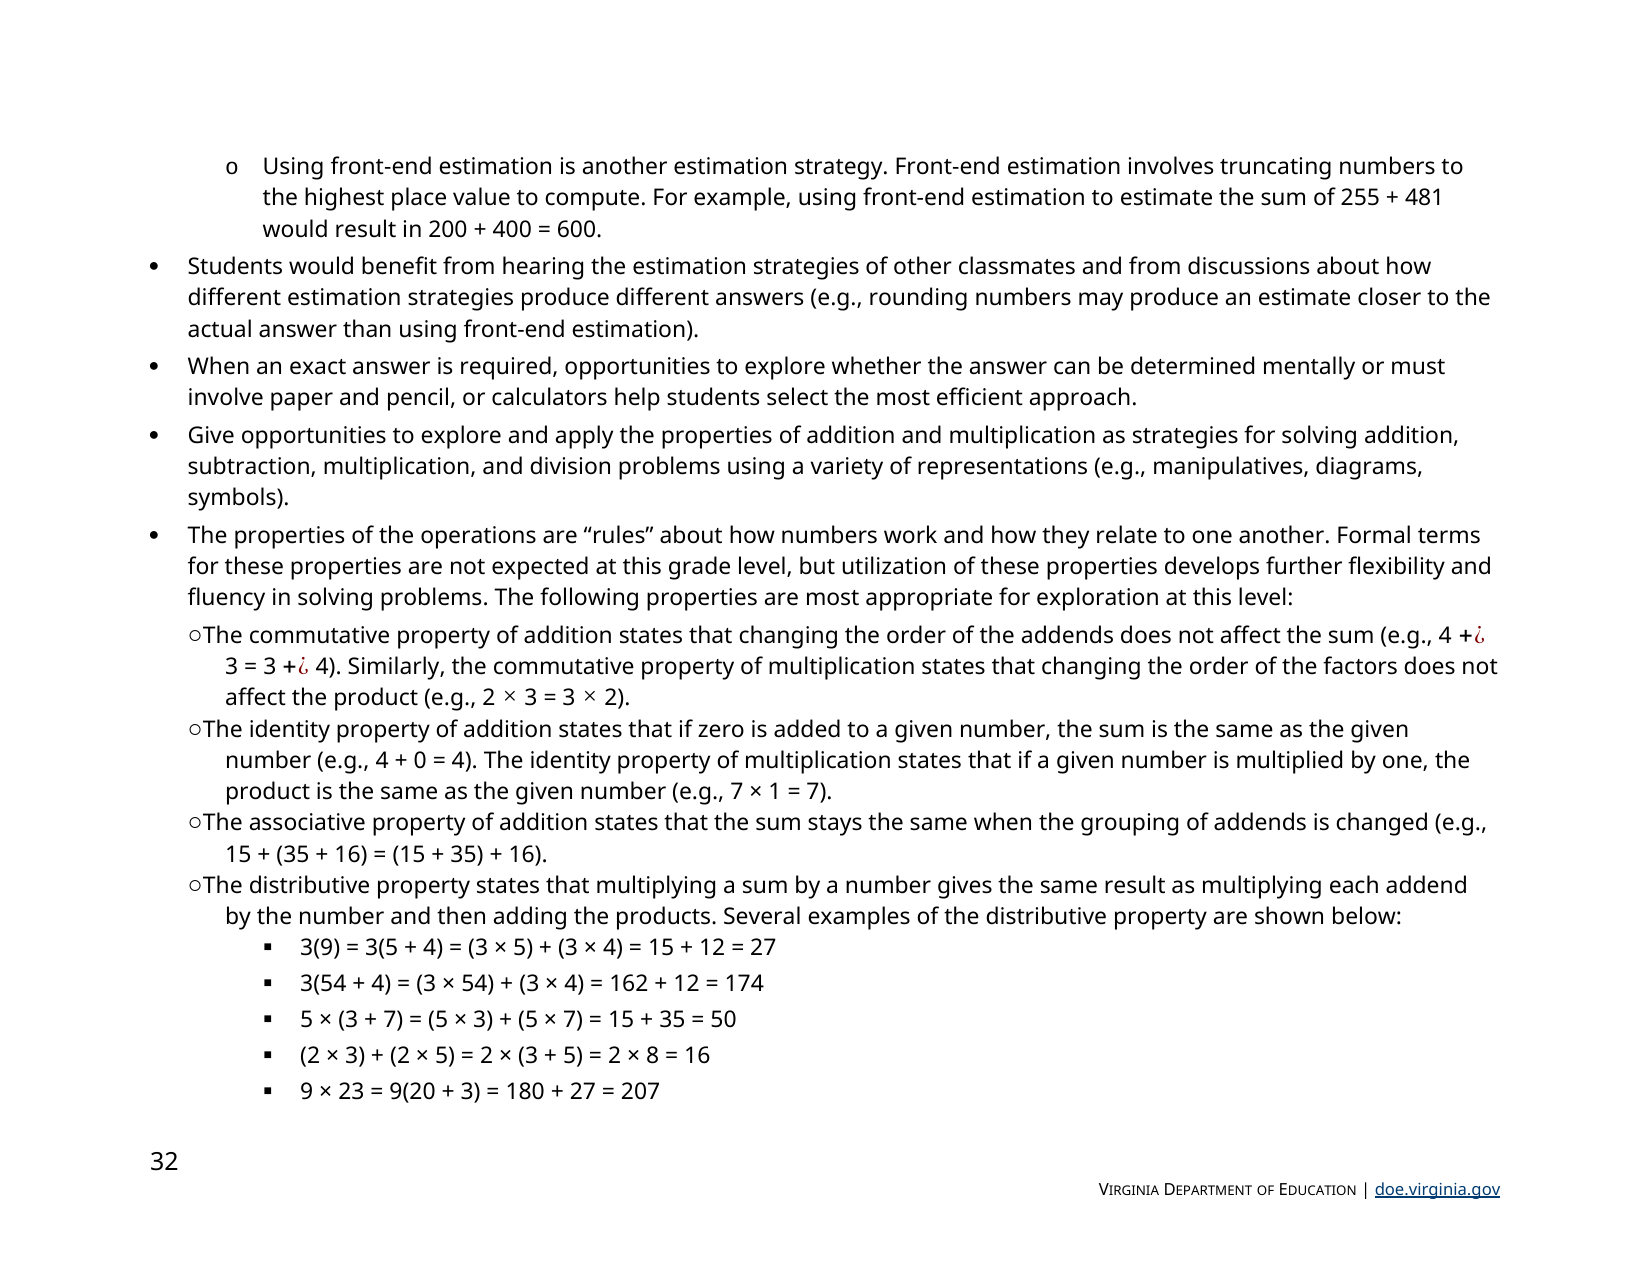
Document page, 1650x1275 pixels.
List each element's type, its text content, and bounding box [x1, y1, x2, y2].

list 5 × (3 + 7) = (5 × 3) + (5 × 7) = 15 + 35 = 50 [262, 1003, 1500, 1034]
list The identity property of addition states that if zero is added to a given number, the sum is the same as the given number (e.g., 4 + 0 = 4). The identity property of multiplication states that if a given number is multiplied by one, the product is the same as the given number (e.g., 7 × 1 = 7). [187, 713, 1500, 806]
list Students would benefit from hearing the estimation strategies of other classmates and from discussions about how different estimation strategies produce different answers (e.g., rounding numbers may produce an estimate closer to the actual answer than using front-end estimation). [150, 250, 1500, 344]
list (2 × 3) + (2 × 5) = 2 × (3 + 5) = 2 × 8 = 16 [262, 1039, 1500, 1070]
list 9 × 23 = 9(20 + 3) = 180 + 27 = 207 [262, 1075, 1500, 1106]
list When an exact answer is required, opportunities to explore whether the answer can be determined mentally or must involve paper and pencil, or calculators help students select the most efficient approach. [150, 350, 1500, 413]
list 3(54 + 4) = (3 × 54) + (3 × 4) = 162 + 12 = 174 [262, 967, 1500, 998]
list 3(9) = 3(5 + 4) = (3 × 5) + (3 × 4) = 15 + 12 = 27 [262, 931, 1500, 963]
list Give opportunities to explore and apply the properties of addition and multiplication as strategies for solving addition, subtraction, multiplication, and division problems using a variety of representations (e.g., manipulatives, diagrams, symbols). [150, 419, 1500, 513]
list Using front-end estimation is another estimation strategy. Front-end estimation involves truncating numbers to the highest place value to compute. For example, using front-end estimation to estimate the sum of 255 + 481 would result in 200 + 400 = 600. [225, 150, 1500, 244]
list The distributive property states that multiplying a sum by a number gives the same result as multiplying each addend by the number and then adding the products. Several examples of the distributive property are shown below: [187, 869, 1500, 931]
list The properties of the operations are “rules” about how numbers work and how they relate to one another. Formal terms for these properties are not expected at this grade level, but utilization of these properties develops further flexibility and fluency in solving problems. The following properties are most appropriate for exploration at this level: [150, 519, 1500, 613]
list The commutative property of addition states that changing the order of the addends does not affect the sum (e.g., 4 3 = 3 4). Similarly, the commutative property of multiplication states that changing the order of the factors does not affect the product (e.g., 2 3 = 3 2). [187, 619, 1500, 713]
list The associative property of addition states that the sum stays the same when the grouping of addends is changed (e.g., 15 + (35 + 16) = (15 + 35) + 16). [187, 806, 1500, 869]
